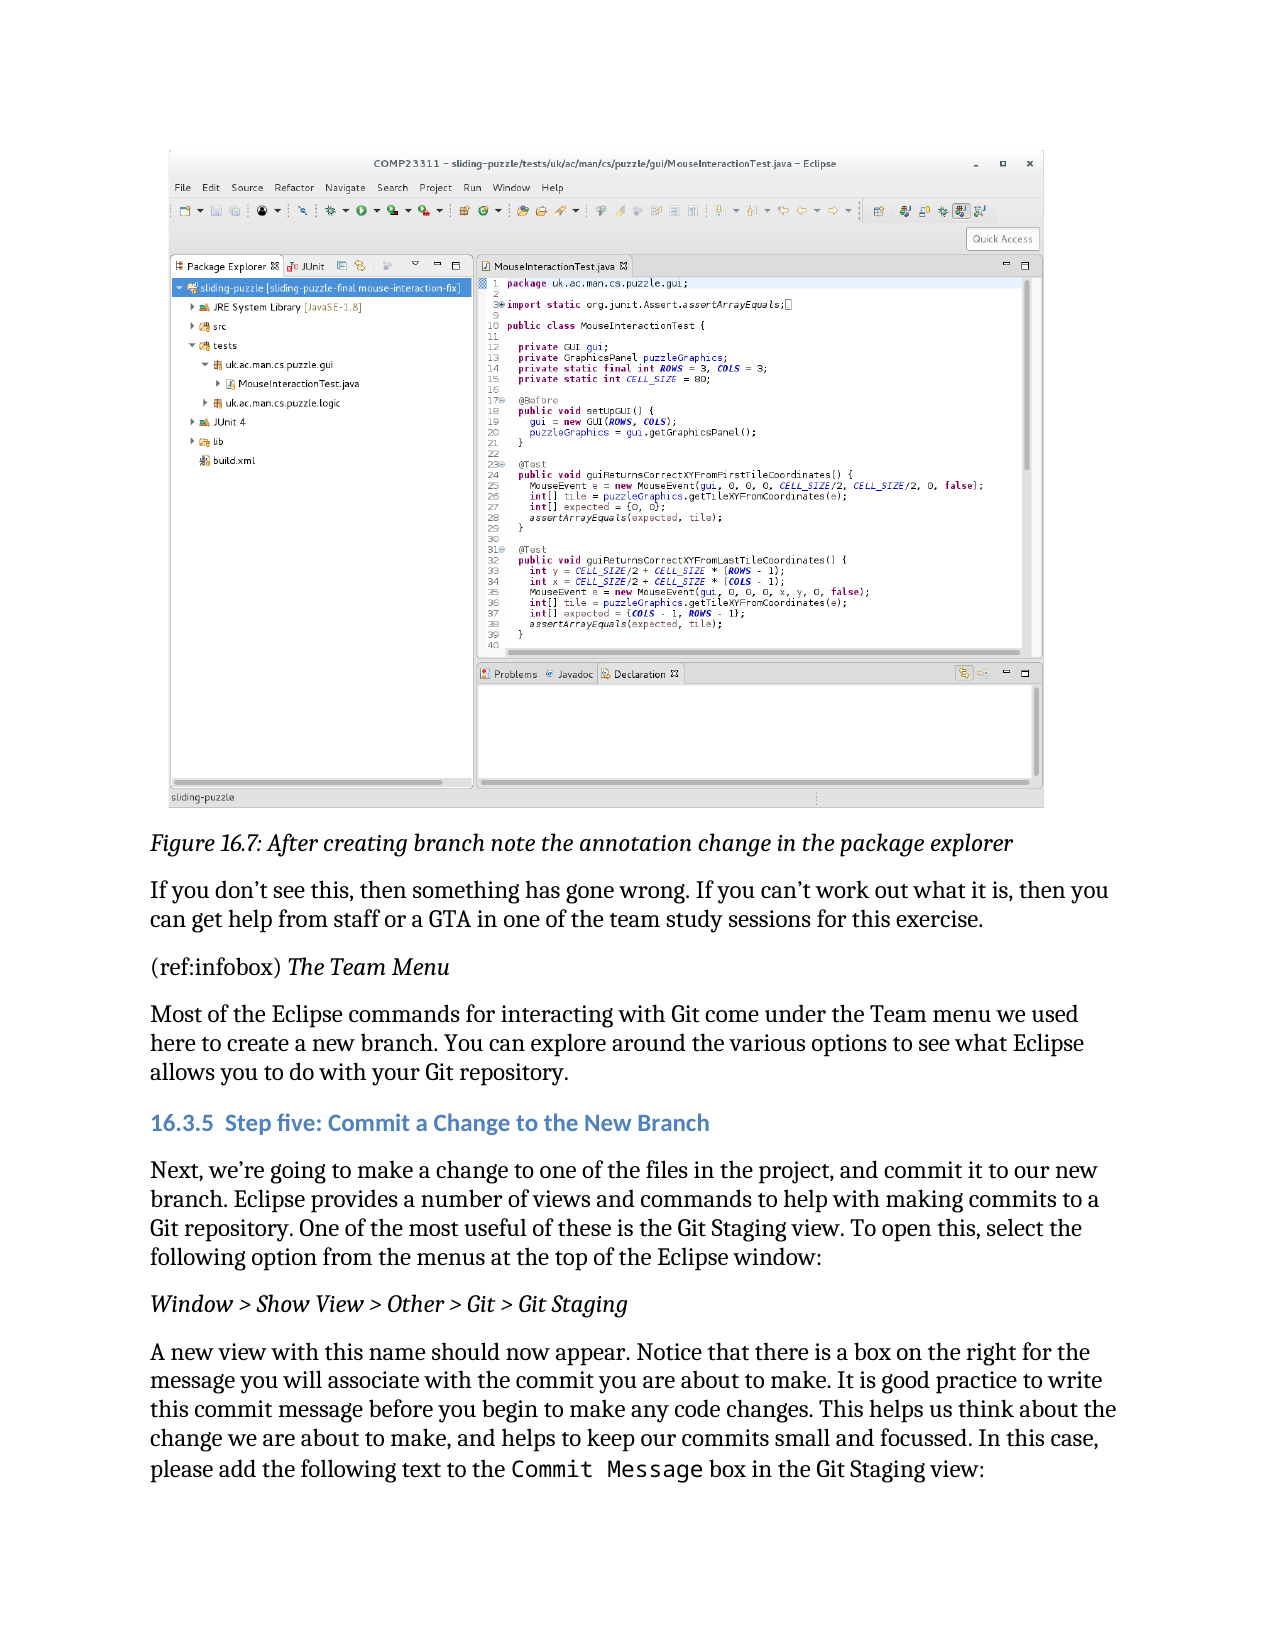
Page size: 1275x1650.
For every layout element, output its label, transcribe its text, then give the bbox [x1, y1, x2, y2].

text (ref:infobox) The Team Menu [150, 953, 1125, 981]
text Next, we’re going to make a change to one of the files in the project, and commit it to our new branch. Eclipse provides a number of views and commands to help with making commits to a Git repository. One of the most useful of these is the Git Staging view. To open this, select the following option from the menus at the top of the Eclipse window: [150, 1156, 1125, 1271]
subtitle 16.3.5 Step five: Commit a Change to the New Branch [150, 1107, 1125, 1138]
text Most of the Eclipse commands for interacting with Git come under the Team menu we used here to create a new branch. You can explore around the various options to see what Eclipse allows you to do with your Git repository. [150, 1000, 1125, 1086]
text If you don’t see this, then something has gone wrong. If you can’t work out what it is, then you can get help from staff or a GTA in one of the team study sessions for this exercise. [150, 876, 1125, 934]
text Window > Show View > Other > Git > Git Staging [150, 1290, 1125, 1319]
text A new view with this name should now appear. Notice that there is a box on the right for the message you will associate with the commit you are about to make. It is good practice to write this commit message before you begin to make any code changes. This helps us think about the change we are about to make, and helps to keep our commits small and focussed. In this case, please add the following text to the Commit Message box in the Git Staging view: [150, 1338, 1125, 1484]
picture [168, 150, 1044, 808]
text Figure 16.7: After creating branch note the annotation change in the package explorer [150, 829, 1125, 858]
